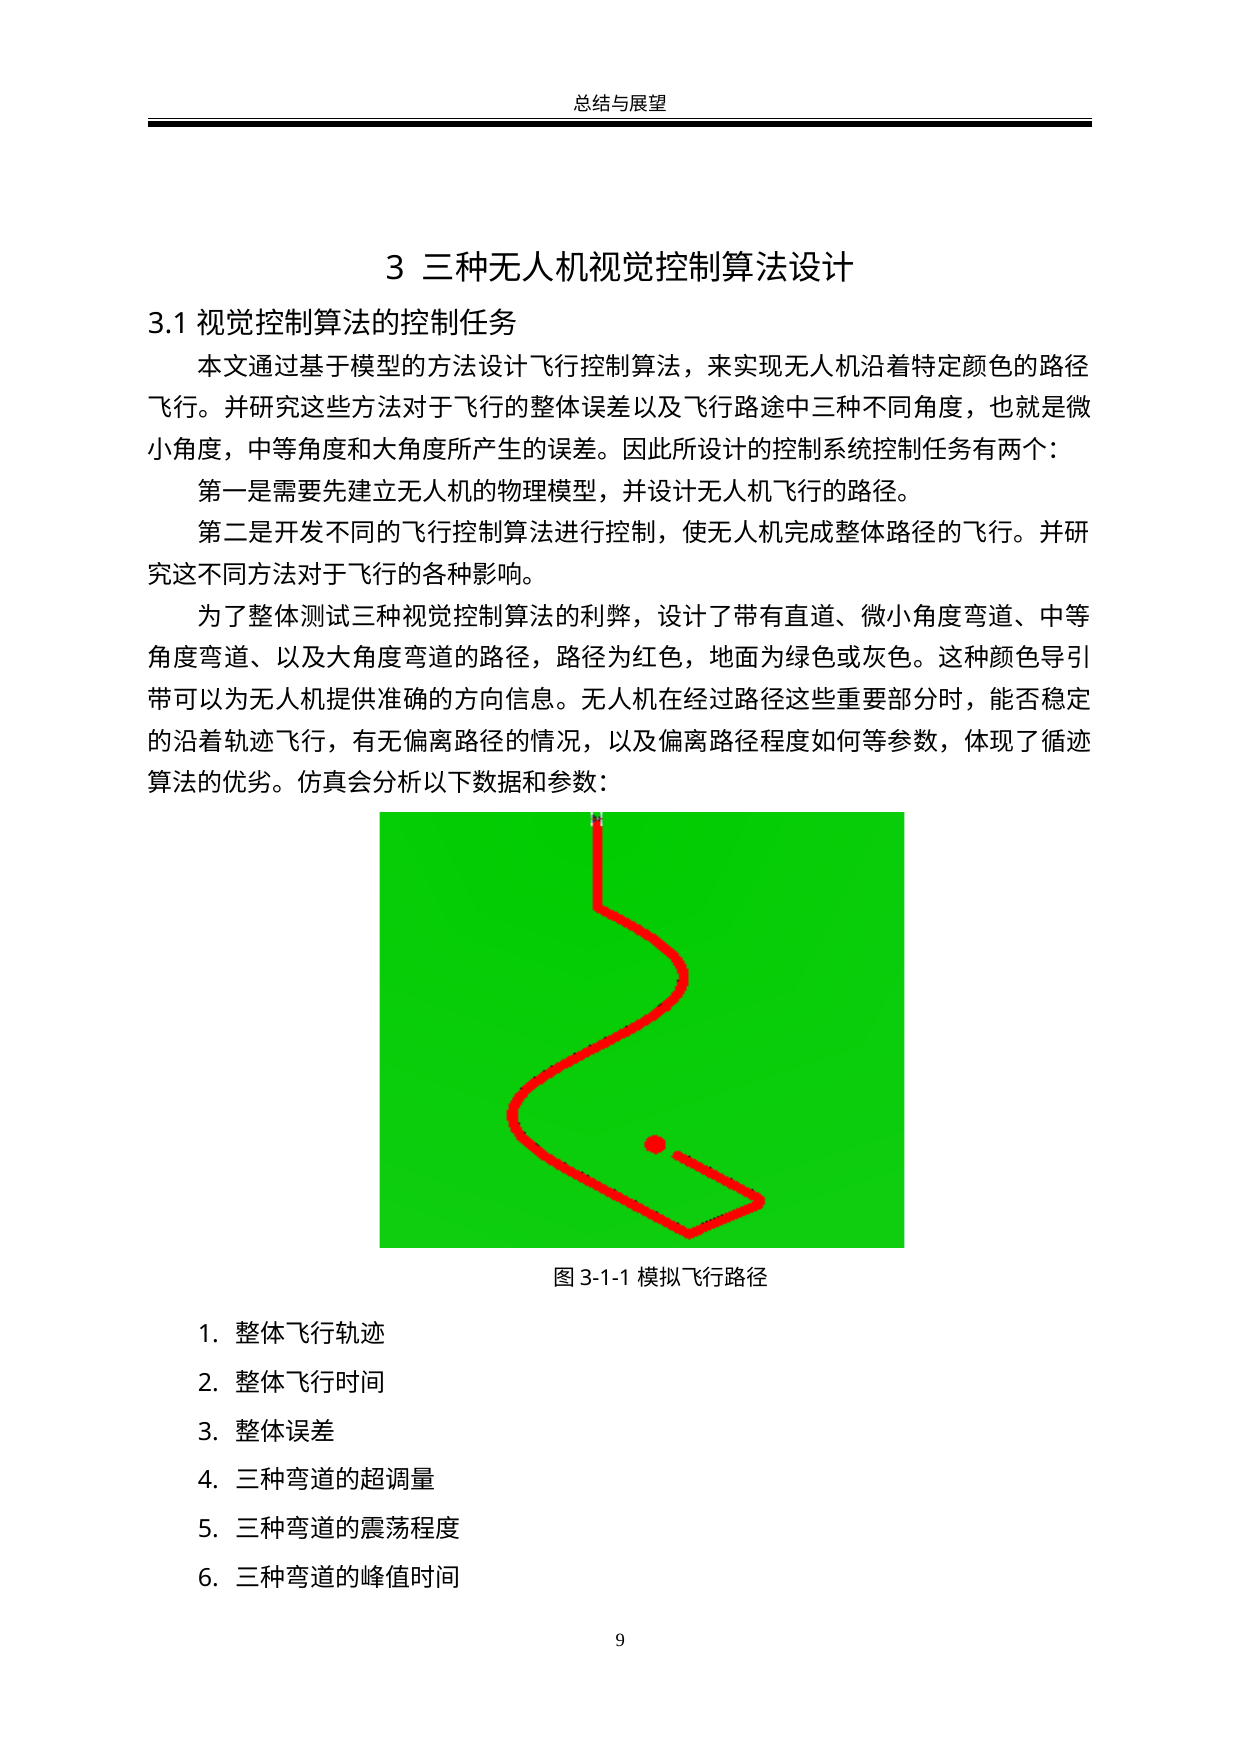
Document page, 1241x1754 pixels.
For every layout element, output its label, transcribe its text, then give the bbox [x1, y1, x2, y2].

list 整体误差 [198, 1411, 1092, 1447]
text 第一是需要先建立无人机的物理模型，并设计无人机飞行的路径。 [148, 467, 1092, 508]
list 图3-1-1 模拟飞行路径 [185, 1260, 1092, 1292]
text 本文通过基于模型的方法设计飞行控制算法，来实现无人机沿着特定颜色的路径飞行。并研究这些方法对于飞行的整体误差以及飞行路途中三种不同角度，也就是微小角度，中等角度和大角度所产生的误差。因此所设计的控制系统控制任务有两个： [148, 342, 1092, 467]
list 三种弯道的震荡程度 [198, 1508, 1092, 1545]
list 三种弯道的峰值时间 [198, 1557, 1092, 1593]
text 3 三种无人机视觉控制算法设计 [148, 246, 1092, 287]
list 整体飞行轨迹 [198, 1313, 1092, 1350]
text 3.1 视觉控制算法的控制任务 [148, 300, 1092, 342]
text 第二是开发不同的飞行控制算法进行控制，使无人机完成整体路径的飞行。并研究这不同方法对于飞行的各种影响。 [148, 508, 1092, 592]
list 三种弯道的超调量 [198, 1460, 1092, 1496]
list 整体飞行时间 [198, 1362, 1092, 1398]
text 为了整体测试三种视觉控制算法的利弊，设计了带有直道、微小角度弯道、中等角度弯道、以及大角度弯道的路径，路径为红色，地面为绿色或灰色。这种颜色导引带可以为无人机提供准确的方向信息。无人机在经过路径这些重要部分时，能否稳定的沿着轨迹飞行，有无偏离路径的情况，以及偏离路径程度如何等参数，体现了循迹算法的优劣。仿真会分析以下数据和参数： [148, 592, 1092, 800]
picture [379, 812, 905, 1248]
